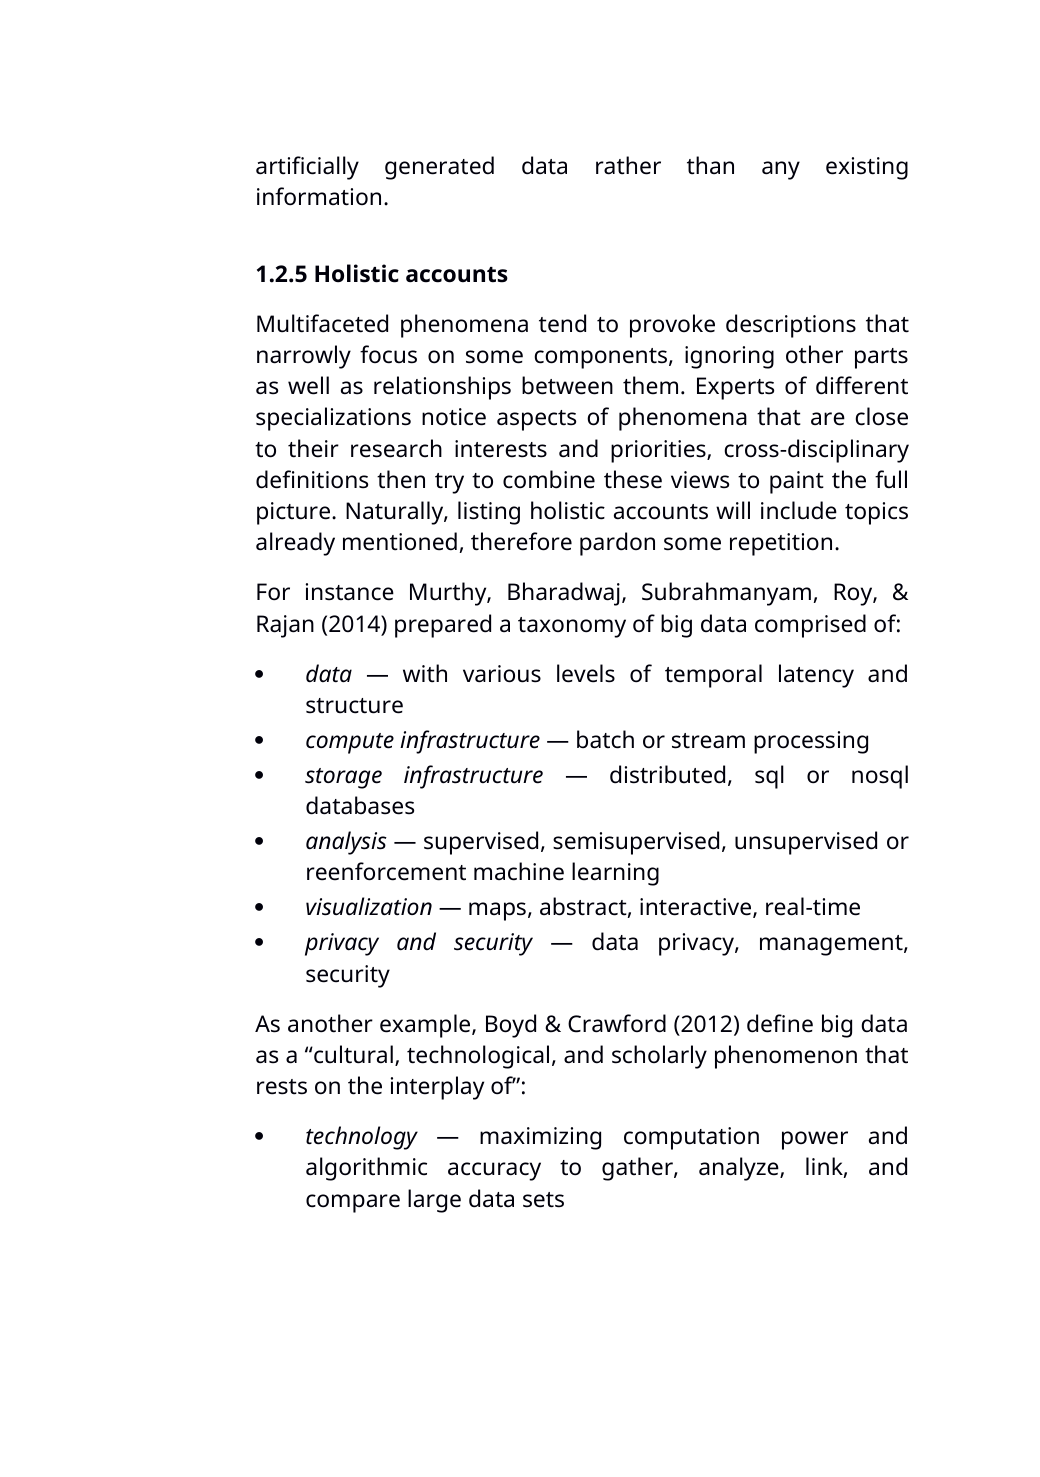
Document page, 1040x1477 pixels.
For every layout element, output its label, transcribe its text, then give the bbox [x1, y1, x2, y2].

list privacy and security — data privacy, management, security [255, 926, 910, 989]
text For instance Murthy, Bharadwaj, Subrahmanyam, Roy, & Rajan (2014) prepared a taxonomy of big data comprised of: [255, 576, 910, 639]
text As another example, Boyd & Crawford (2012) define big data as a “cultural, technological, and scholarly phenomenon that rests on the interplay of”: [255, 1007, 910, 1101]
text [255, 150, 910, 212]
list compute infrastructure — batch or stream processing [255, 724, 910, 755]
text Multifaceted phenomena tend to provoke descriptions that narrowly focus on some components, ignoring other parts as well as relationships between them. Experts of different specializations notice aspects of phenomena that are close to their research interests and priorities, cross-disciplinary definitions then try to combine these views to paint the full picture. Naturally, listing holistic accounts will include topics already mentioned, therefore pardon some repetition. [255, 307, 910, 557]
list technology — maximizing computation power and algorithmic accuracy to gather, analyze, link, and compare large data sets [255, 1120, 910, 1214]
list data — with various levels of temporal latency and structure [255, 657, 910, 720]
list storage infrastructure — distributed, sql or nosql databases [255, 759, 910, 821]
subtitle 1.2.5 Holistic accounts [255, 257, 910, 289]
list analysis — supervised, semisupervised, unsupervised or reenforcement machine learning [255, 825, 910, 887]
list visualization — maps, abstract, interactive, real-time [255, 891, 910, 922]
